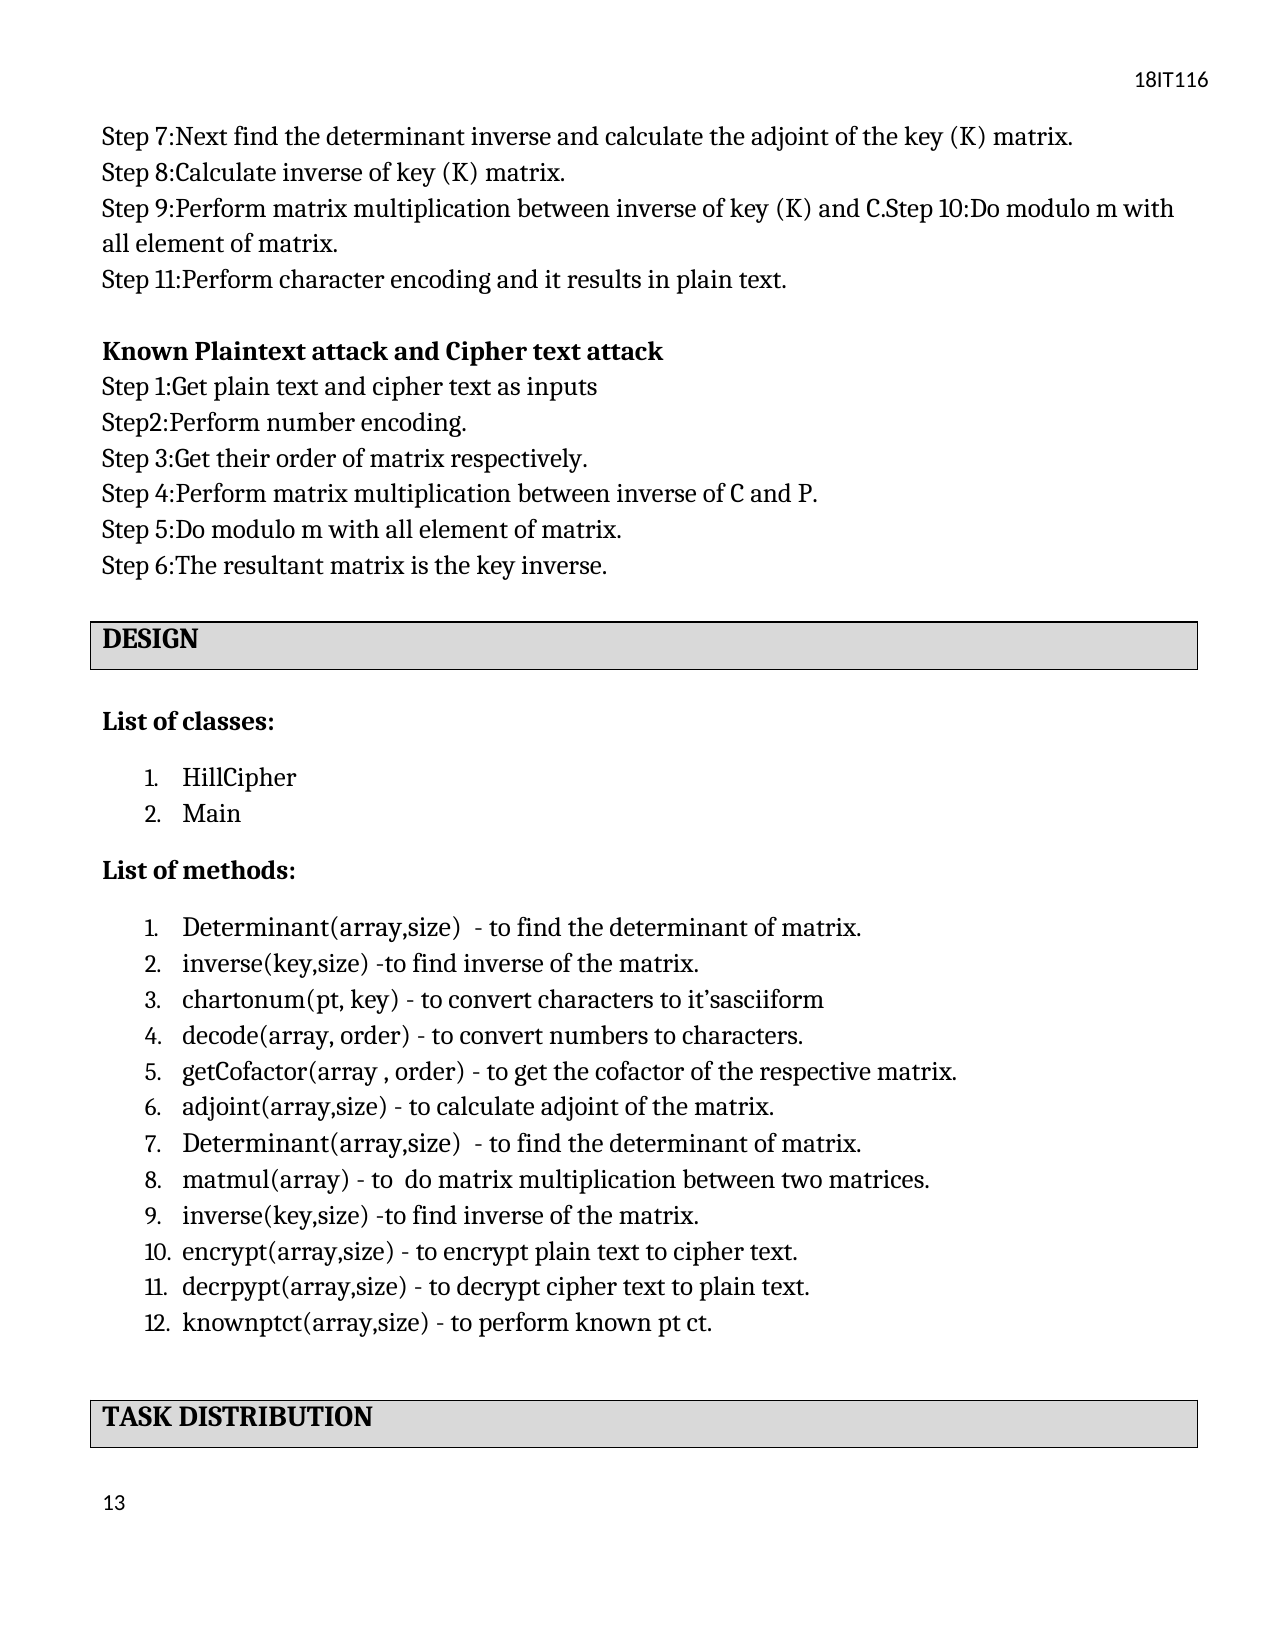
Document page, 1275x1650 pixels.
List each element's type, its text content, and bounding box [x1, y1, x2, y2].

text Step 1:Get plain text and cipher text as inputs [102, 371, 1208, 402]
list encrypt(array,size) - to encrypt plain text to cipher text. [144, 1236, 1208, 1267]
text Step 3:Get their order of matrix respectively. [102, 443, 1208, 474]
list Determinant(array,size) - to find the determinant of matrix. [144, 911, 1208, 944]
list inverse(key,size) -to find inverse of the matrix. [144, 1200, 1208, 1231]
list getCofactor(array , order) - to get the cofactor of the respective matrix. [144, 1056, 1208, 1087]
list decode(array, order) - to convert numbers to characters. [144, 1020, 1208, 1051]
text Step 9:Perform matrix multiplication between inverse of key (K) and C.Step 10:Do modulo m with all element of matrix. [102, 193, 1208, 259]
text Step 8:Calculate inverse of key (K) matrix. [102, 157, 1208, 188]
text Step 4:Perform matrix multiplication between inverse of C and P. [102, 478, 1208, 509]
list adjoint(array,size) - to calculate adjoint of the matrix. [144, 1091, 1208, 1122]
list Determinant(array,size) - to find the determinant of matrix. [144, 1127, 1208, 1159]
text List of classes: [102, 706, 1208, 737]
list knownptct(array,size) - to perform known pt ct. [144, 1307, 1208, 1338]
list inverse(key,size) -to find inverse of the matrix. [144, 948, 1208, 979]
text Step 11:Perform character encoding and it results in plain text. [102, 264, 1208, 295]
list chartonum(pt, key) - to convert characters to it’sasciiform [144, 984, 1208, 1015]
table_header TASK DISTRIBUTION [91, 1401, 1197, 1447]
list HillCipher [144, 762, 1208, 793]
text List of methods: [102, 855, 1208, 886]
list matmul(array) - to do matrix multiplication between two matrices. [144, 1164, 1208, 1195]
list Main [144, 798, 1208, 829]
text Step2:Perform number encoding. [102, 407, 1208, 438]
text Known Plaintext attack and Cipher text attack [102, 336, 1208, 367]
text Step 6:The resultant matrix is the key inverse. [102, 550, 1208, 581]
list decrpypt(array,size) - to decrypt cipher text to plain text. [144, 1271, 1208, 1303]
text Step 7:Next find the determinant inverse and calculate the adjoint of the key (K) matrix. [102, 121, 1208, 152]
table_header DESIGN [91, 623, 1197, 669]
text Step 5:Do modulo m with all element of matrix. [102, 514, 1208, 545]
